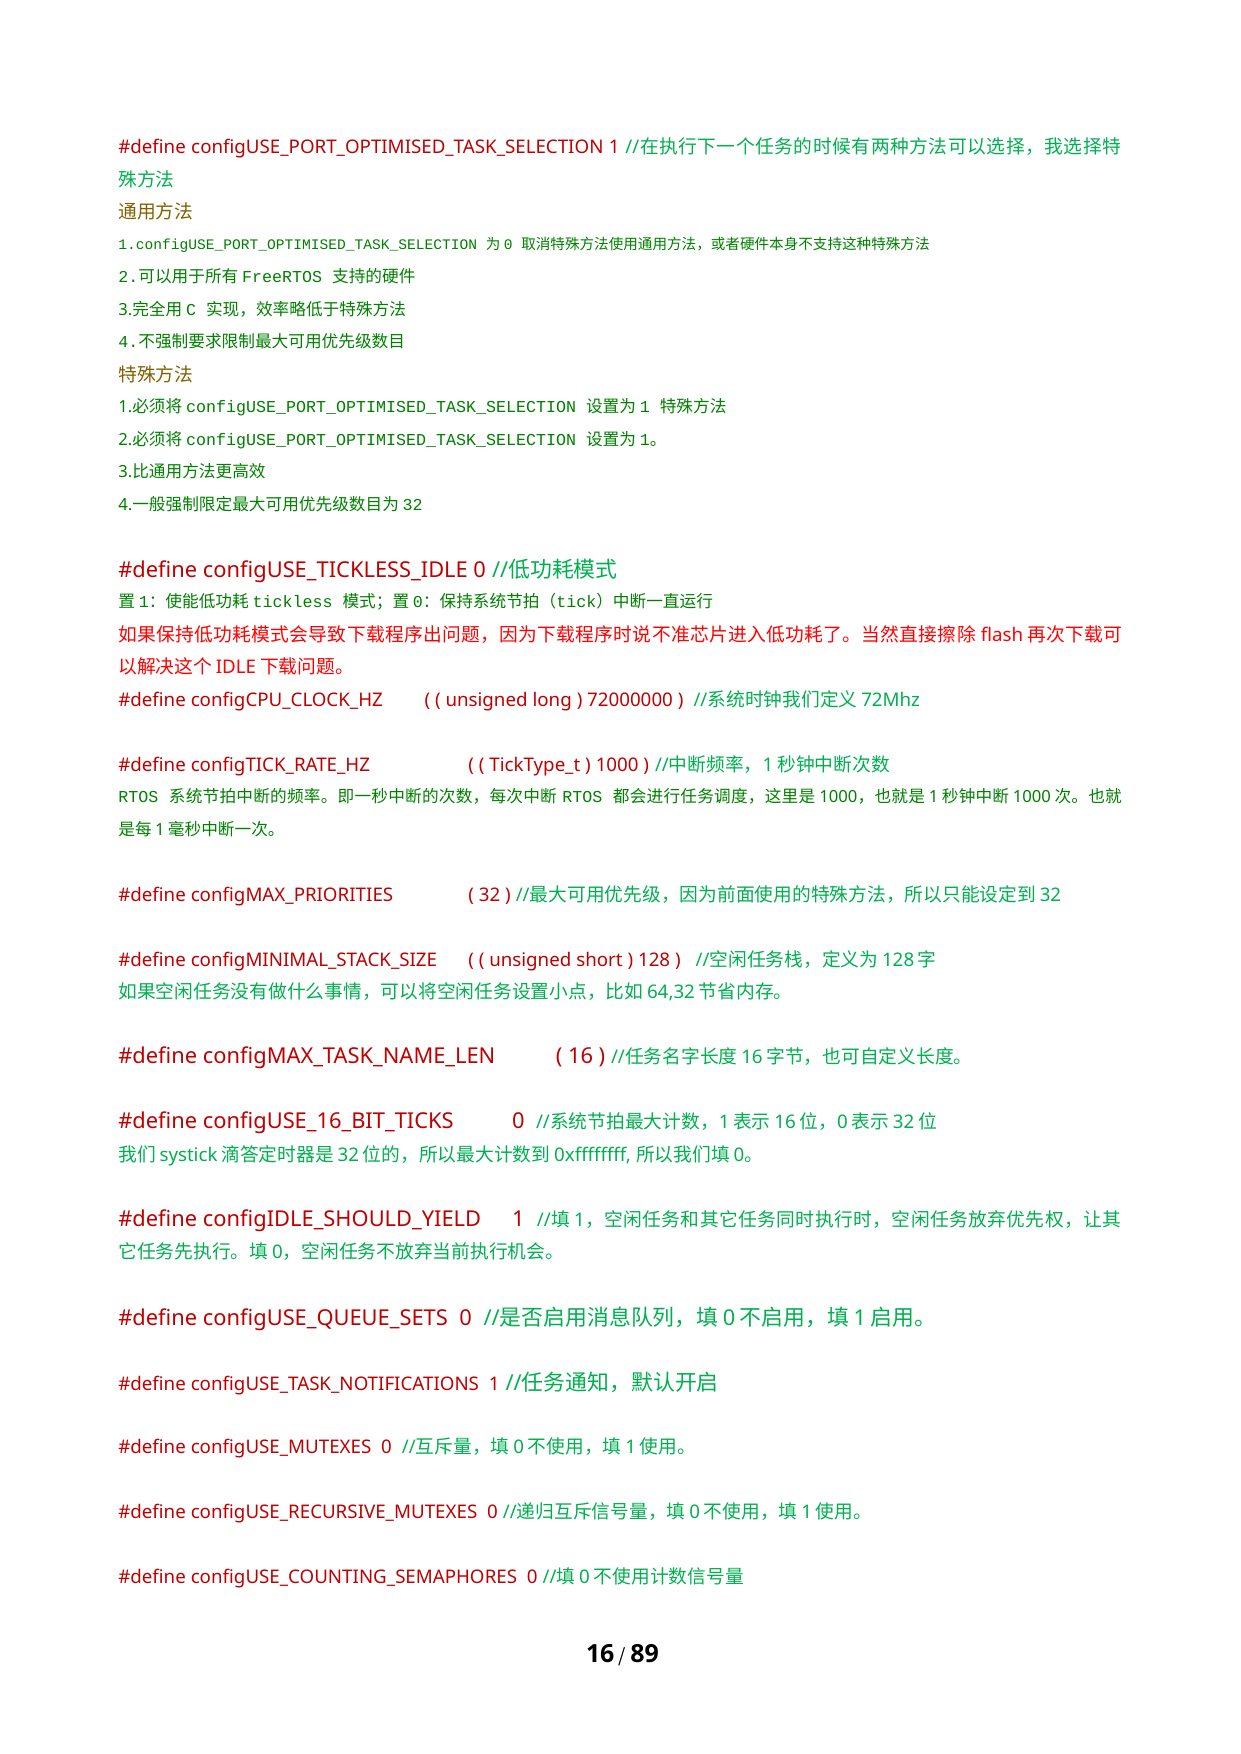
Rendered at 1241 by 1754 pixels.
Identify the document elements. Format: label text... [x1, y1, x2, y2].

text #define configUSE_16_BIT_TICKS 0 //系统节拍最大计数，1表示16位，0表示32位 [118, 1104, 1122, 1137]
text #define configUSE_PORT_OPTIMISED_TASK_SELECTION 1 //在执行下一个任务的时候有两种方法可以选择，我选择特殊方法 [118, 129, 1122, 194]
text 2.可以用于所有 FreeRTOS 支持的硬件 [118, 259, 1122, 292]
text 我们systick滴答定时器是32位的，所以最大计数到0xffffffff, 所以我们填0。 [118, 1137, 1122, 1169]
text #define configUSE_COUNTING_SEMAPHORES 0 //填0不使用计数信号量 [118, 1559, 1122, 1592]
text #define configUSE_RECURSIVE_MUTEXES 0 //递归互斥信号量，填0不使用，填1使用。 [118, 1494, 1122, 1527]
text 如果保持低功耗模式会导致下载程序出问题，因为下载程序时说不准芯片进入低功耗了。当然直接擦除flash再次下载可以解决这个IDLE下载问题。 [118, 617, 1122, 682]
text 1.必须将 configUSE_PORT_OPTIMISED_TASK_SELECTION 设置为 1 特殊方法 [118, 389, 1122, 422]
text 1.configUSE_PORT_OPTIMISED_TASK_SELECTION 为 0 取消特殊方法使用通用方法，或者硬件本身不支持这种特殊方法 [118, 227, 1122, 259]
text 3.比通用方法更高效 [118, 454, 1122, 487]
text 特殊方法 [118, 357, 1122, 389]
text #define configMAX_TASK_NAME_LEN ( 16 ) //任务名字长度16字节，也可自定义长度。 [118, 1039, 1122, 1072]
text #define configUSE_TASK_NOTIFICATIONS 1 //任务通知，默认开启 [118, 1364, 1122, 1397]
text 通用方法 [118, 194, 1122, 227]
text #define configCPU_CLOCK_HZ ( ( unsigned long ) 72000000 ) //系统时钟我们定义72Mhz [118, 682, 1122, 714]
text #define configMINIMAL_STACK_SIZE ( ( unsigned short ) 128 ) //空闲任务栈，定义为128字 [118, 942, 1122, 974]
text #define configMAX_PRIORITIES ( 32 ) //最大可用优先级，因为前面使用的特殊方法，所以只能设定到32 [118, 877, 1122, 909]
text 4.不强制要求限制最大可用优先级数目 [118, 324, 1122, 357]
text 置 1：使能低功耗 tickless 模式；置 0：保持系统节拍（tick）中断一直运行 [118, 584, 1122, 617]
text RTOS 系统节拍中断的频率。即一秒中断的次数，每次中断 RTOS 都会进行任务调度，这里是1000，也就是1秒钟中断1000次。也就是每1毫秒中断一次。 [118, 779, 1122, 844]
text #define configIDLE_SHOULD_YIELD 1 //填1，空闲任务和其它任务同时执行时，空闲任务放弃优先权，让其它任务先执行。填0，空闲任务不放弃当前执行机会。 [118, 1202, 1122, 1267]
text 2.必须将 configUSE_PORT_OPTIMISED_TASK_SELECTION 设置为 1。 [118, 422, 1122, 454]
text #define configUSE_TICKLESS_IDLE 0 //低功耗模式 [118, 552, 1122, 584]
text #define configUSE_MUTEXES 0 //互斥量，填0不使用，填1使用。 [118, 1429, 1122, 1462]
text 3.完全用 C 实现，效率略低于特殊方法 [118, 292, 1122, 324]
text #define configTICK_RATE_HZ ( ( TickType_t ) 1000 ) //中断频率，1秒钟中断次数 [118, 747, 1122, 779]
text #define configUSE_QUEUE_SETS 0 //是否启用消息队列，填0不启用，填1启用。 [118, 1299, 1122, 1332]
text 如果空闲任务没有做什么事情，可以将空闲任务设置小点，比如64,32节省内存。 [118, 974, 1122, 1007]
text 4.一般强制限定最大可用优先级数目为 32 [118, 487, 1122, 519]
